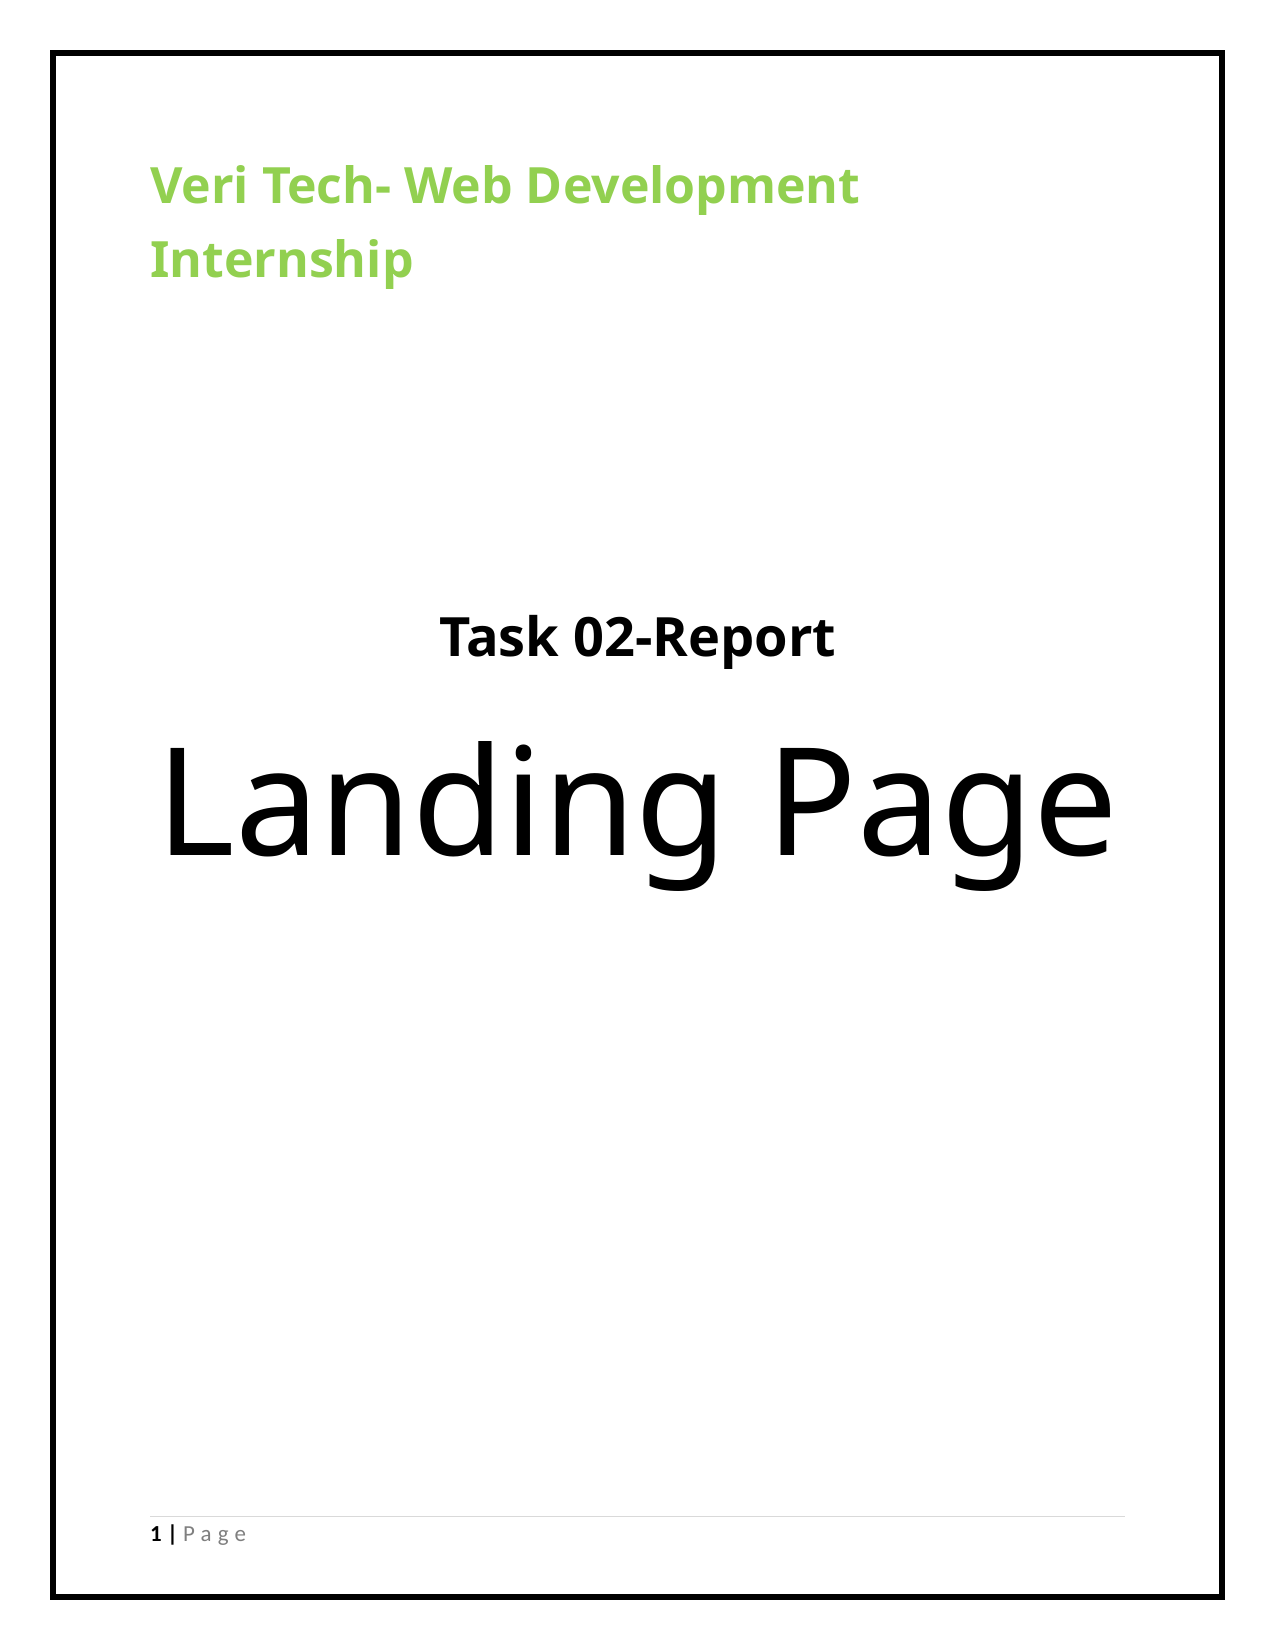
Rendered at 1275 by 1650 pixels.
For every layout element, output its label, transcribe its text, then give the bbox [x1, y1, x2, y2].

text Veri Tech- Web Development Internship [150, 150, 1125, 292]
text Task 02-Report [150, 598, 1125, 672]
text Landing Page [150, 695, 1125, 899]
